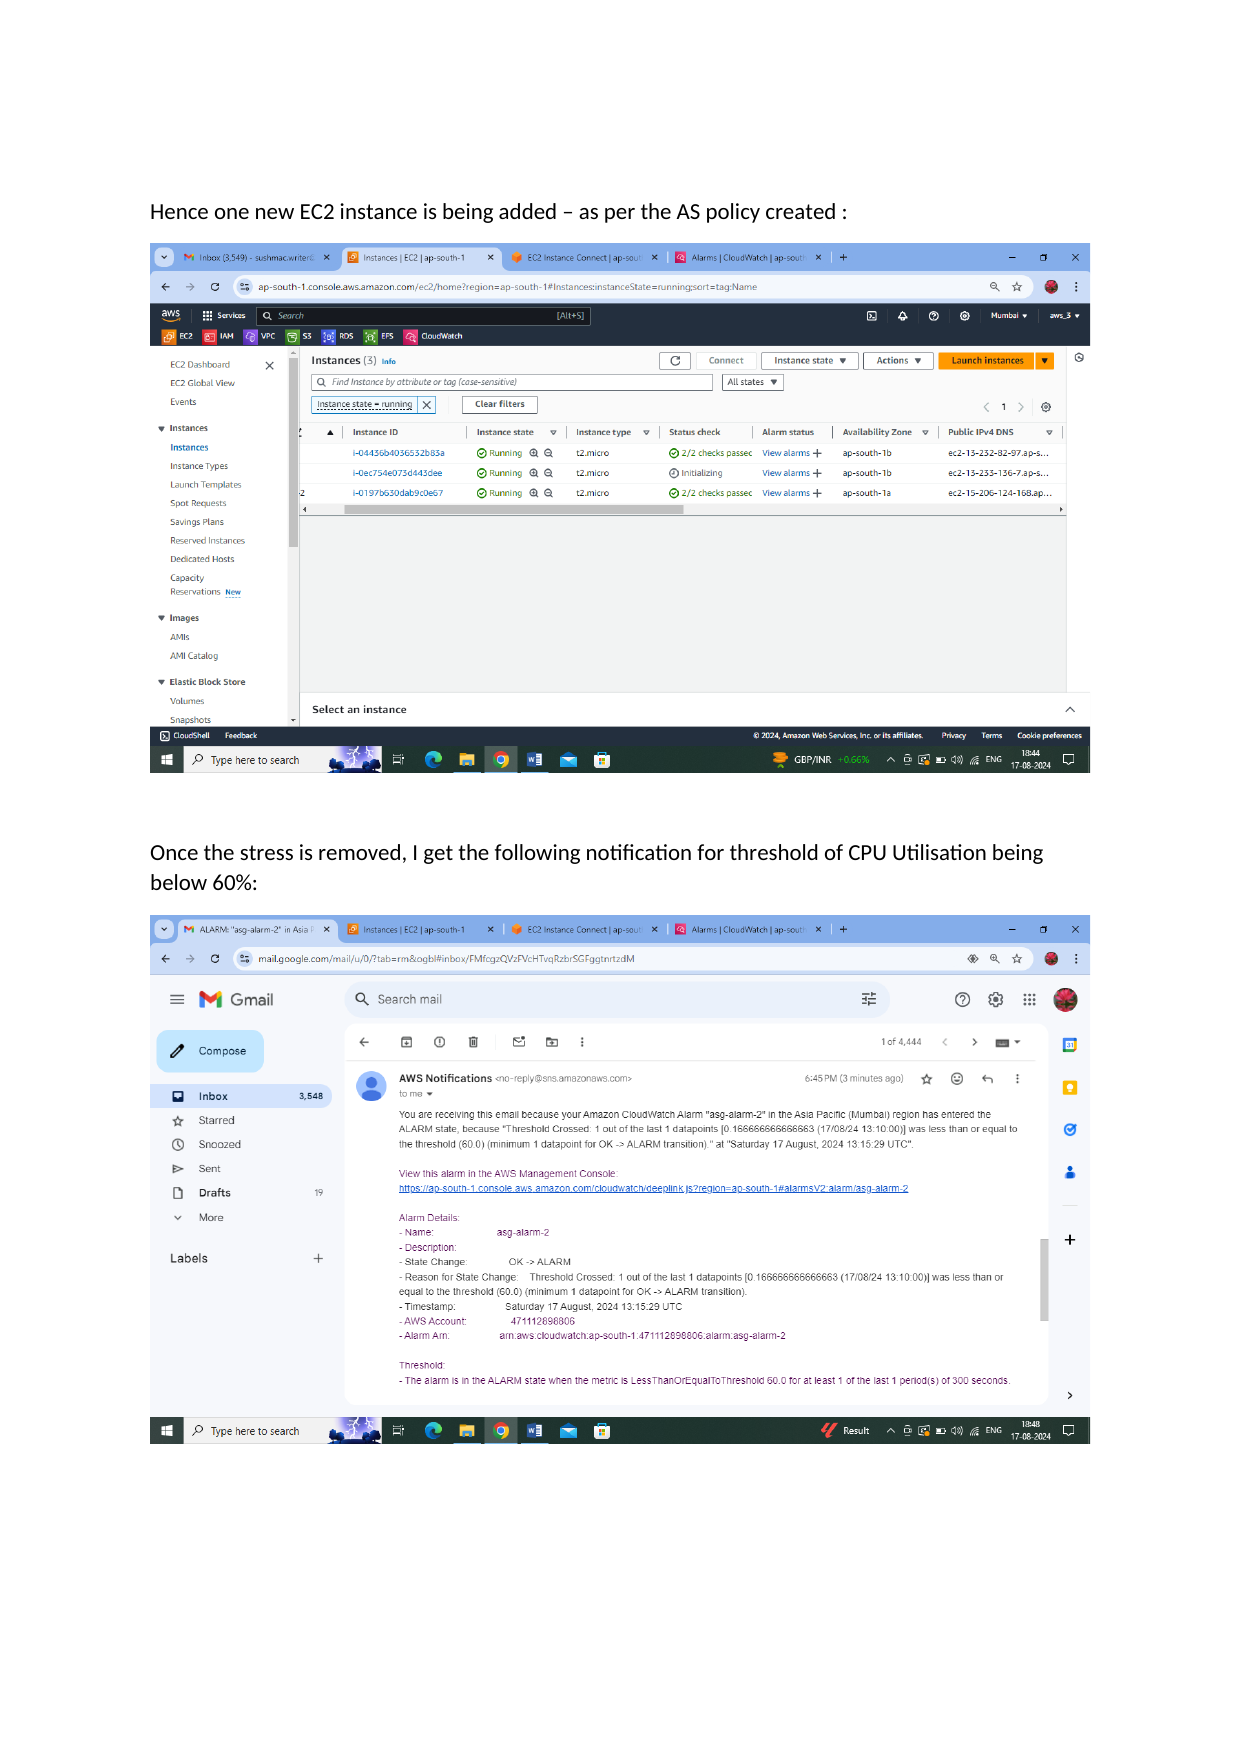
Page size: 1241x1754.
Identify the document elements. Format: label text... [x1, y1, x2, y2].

picture [150, 915, 1091, 1444]
text Hence one new EC2 instance is being added – as per the AS policy created : [150, 197, 1090, 225]
picture [150, 243, 1091, 773]
text Once the stress is removed, I get the following notification for threshold of CPU Utilisation being below 60%: [150, 838, 1090, 896]
